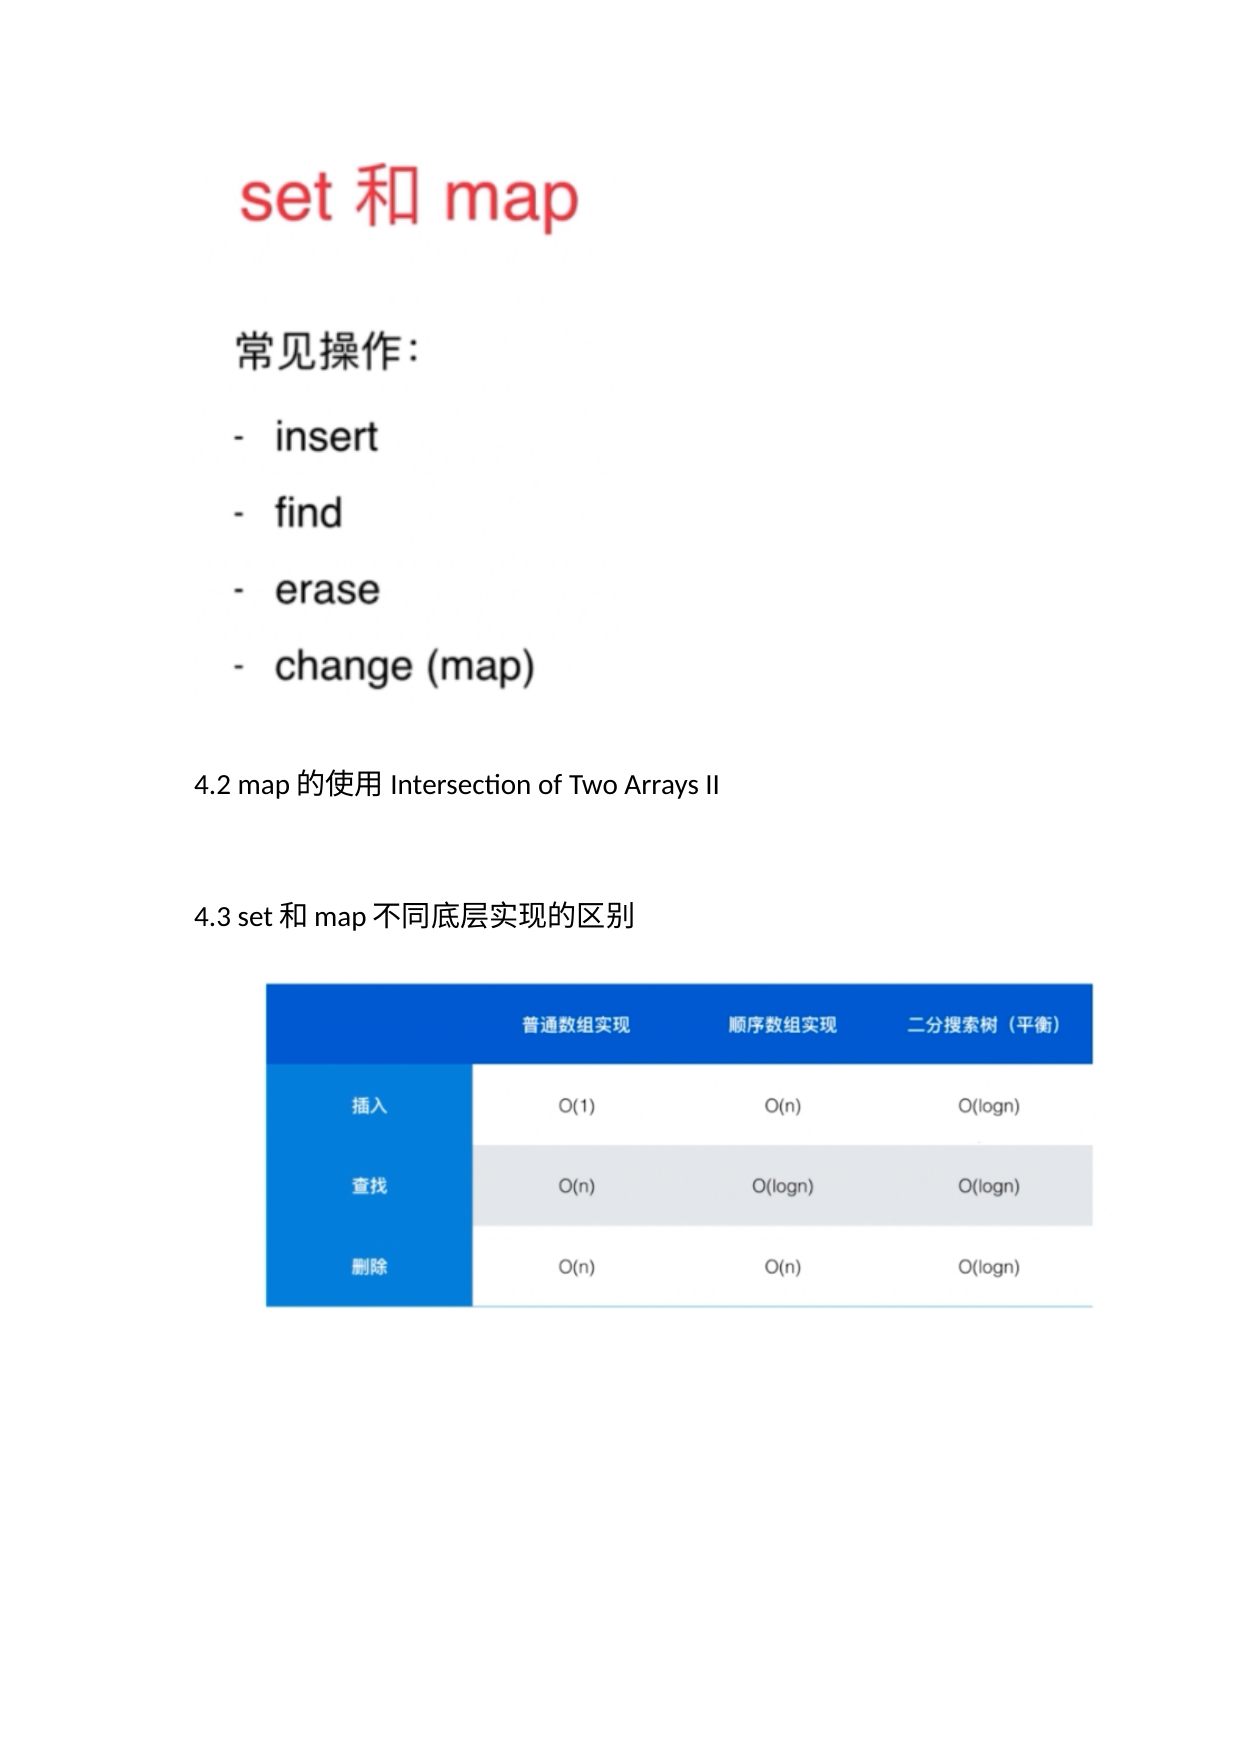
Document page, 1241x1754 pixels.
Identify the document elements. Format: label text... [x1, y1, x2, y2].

picture [187, 162, 619, 705]
picture [254, 978, 1119, 1311]
subtitle 4.2 map的使用 Intersection of Two Arrays II [187, 749, 1053, 814]
subtitle 4.3 set和map不同底层实现的区别 [187, 881, 1053, 946]
